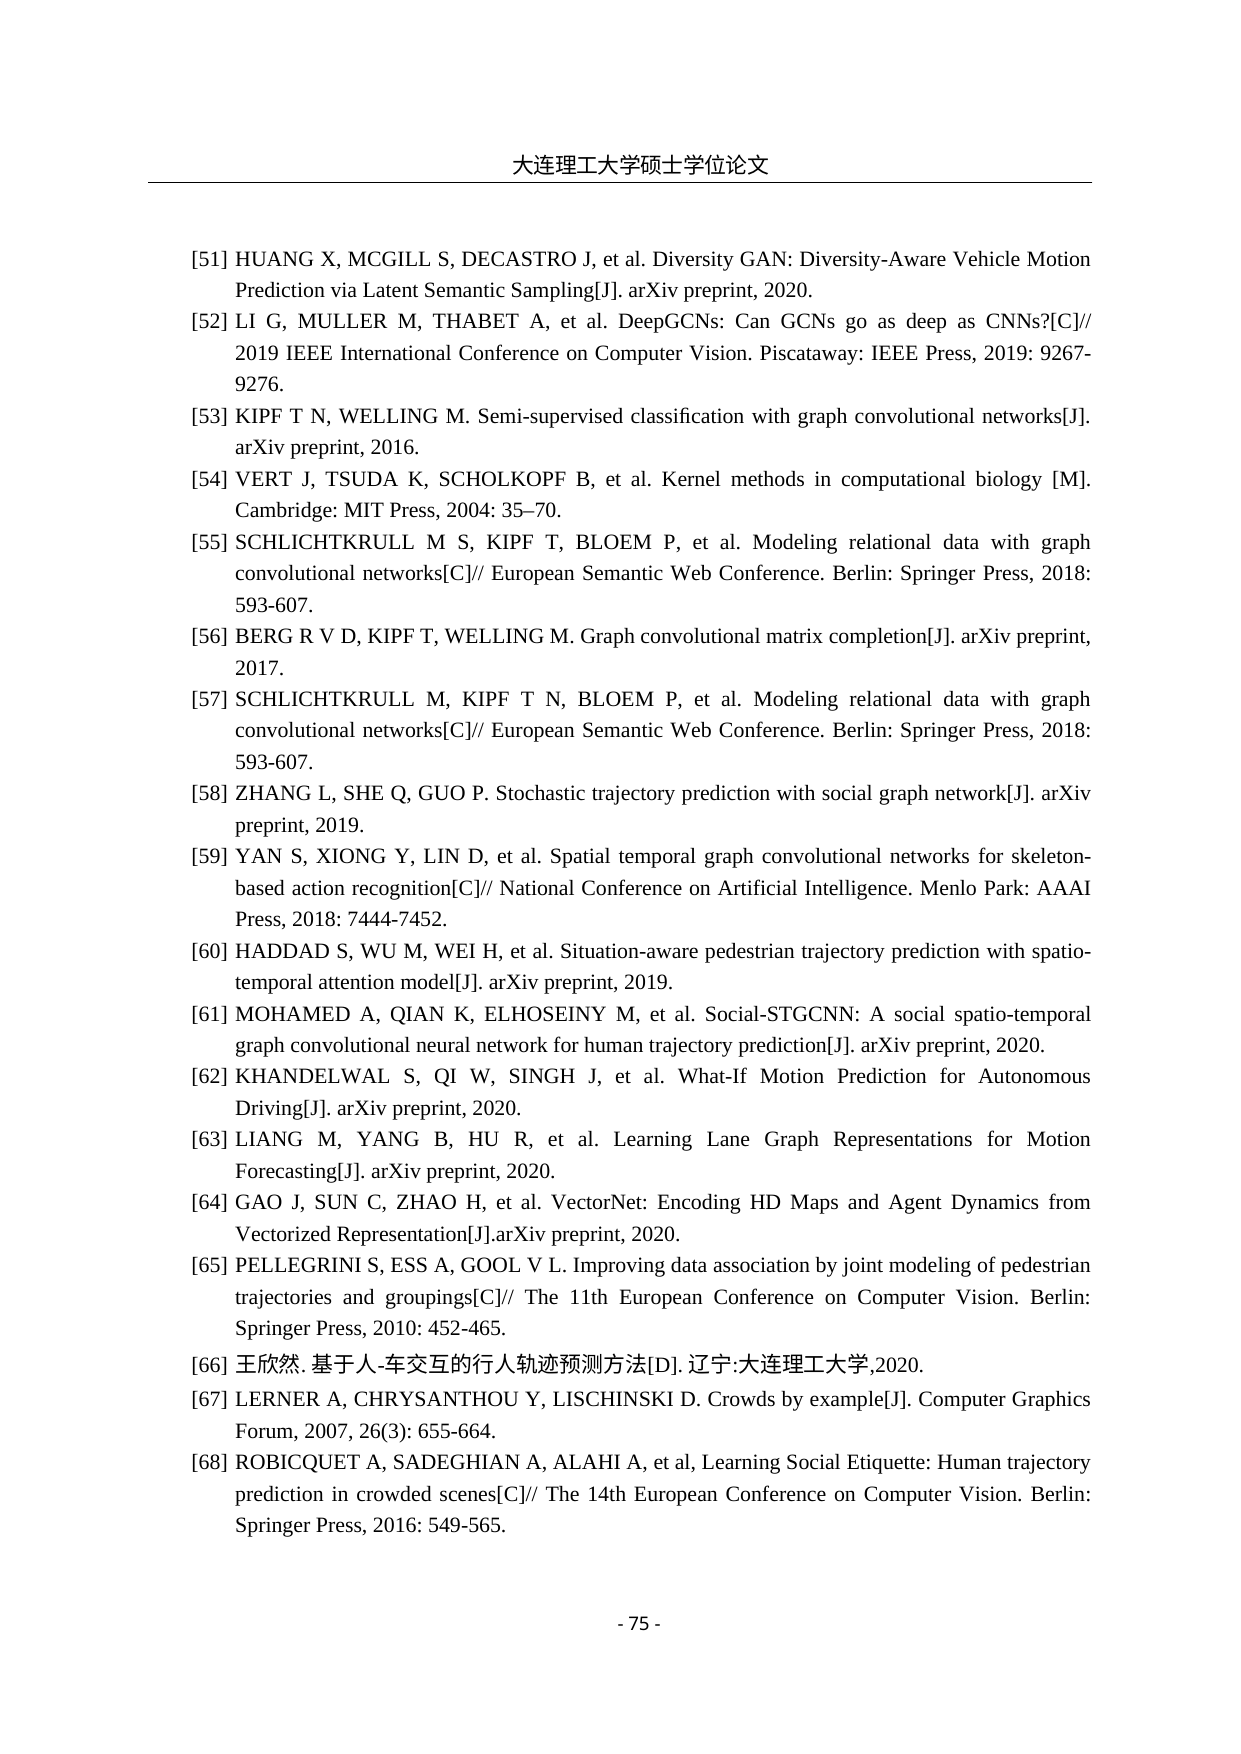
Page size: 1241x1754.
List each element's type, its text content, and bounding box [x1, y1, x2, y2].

list BERG R V D, KIPF T, WELLING M. Graph convolutional matrix completion[J]. arXiv preprint, 2017. [191, 623, 1092, 680]
list KHANDELWAL S, QI W, SINGH J, et al. What-If Motion Prediction for Autonomous Driving[J]. arXiv preprint, 2020. [191, 1063, 1092, 1120]
list ROBICQUET A, SADEGHIAN A, ALAHI A, et al, Learning Social Etiquette: Human trajectory prediction in crowded scenes[C]// The 14th European Conference on Computer Vision. Berlin: Springer Press, 2016: 549-565. [191, 1449, 1092, 1537]
list LIANG M, YANG B, HU R, et al. Learning Lane Graph Representations for Motion Forecasting[J]. arXiv preprint, 2020. [191, 1126, 1092, 1183]
list LERNER A, CHRYSANTHOU Y, LISCHINSKI D. Crowds by example[J]. Computer Graphics Forum, 2007, 26(3): 655-664. [191, 1386, 1092, 1443]
list 王欣然. 基于人-车交互的行人轨迹预测方法[D]. 辽宁:大连理工大学,2020. [191, 1347, 1092, 1378]
list PELLEGRINI S, ESS A, GOOL V L. Improving data association by joint modeling of pedestrian trajectories and groupings[C]// The 11th European Conference on Computer Vision. Berlin: Springer Press, 2010: 452-465. [191, 1252, 1092, 1340]
list HADDAD S, WU M, WEI H, et al. Situation-aware pedestrian trajectory prediction with spatio-temporal attention model[J]. arXiv preprint, 2019. [191, 938, 1092, 994]
list GAO J, SUN C, ZHAO H, et al. VectorNet: Encoding HD Maps and Agent Dynamics from Vectorized Representation[J].arXiv preprint, 2020. [191, 1189, 1092, 1246]
list VERT J, TSUDA K, SCHOLKOPF B, et al. Kernel methods in computational biology [M]. Cambridge: MIT Press, 2004: 35–70. [191, 466, 1092, 522]
list ZHANG L, SHE Q, GUO P. Stochastic trajectory prediction with social graph network[J]. arXiv preprint, 2019. [191, 780, 1092, 837]
list HUANG X, MCGILL S, DECASTRO J, et al. Diversity GAN: Diversity-Aware Vehicle Motion Prediction via Latent Semantic Sampling[J]. arXiv preprint, 2020. [191, 246, 1092, 302]
list LI G, MULLER M, THABET A, et al. DeepGCNs: Can GCNs go as deep as CNNs?[C]// 2019 IEEE International Conference on Computer Vision. Piscataway: IEEE Press, 2019: 9267-9276. [191, 308, 1092, 397]
list SCHLICHTKRULL M S, KIPF T, BLOEM P, et al. Modeling relational data with graph convolutional networks[C]// European Semantic Web Conference. Berlin: Springer Press, 2018: 593-607. [191, 529, 1092, 617]
list KIPF T N, WELLING M. Semi-supervised classiﬁcation with graph convolutional networks[J]. arXiv preprint, 2016. [191, 403, 1092, 459]
list SCHLICHTKRULL M, KIPF T N, BLOEM P, et al. Modeling relational data with graph convolutional networks[C]// European Semantic Web Conference. Berlin: Springer Press, 2018: 593-607. [191, 686, 1092, 774]
list YAN S, XIONG Y, LIN D, et al. Spatial temporal graph convolutional networks for skeleton-based action recognition[C]// National Conference on Artificial Intelligence. Menlo Park: AAAI Press, 2018: 7444-7452. [191, 843, 1092, 931]
list MOHAMED A, QIAN K, ELHOSEINY M, et al. Social-STGCNN: A social spatio-temporal graph convolutional neural network for human trajectory prediction[J]. arXiv preprint, 2020. [191, 1001, 1092, 1057]
